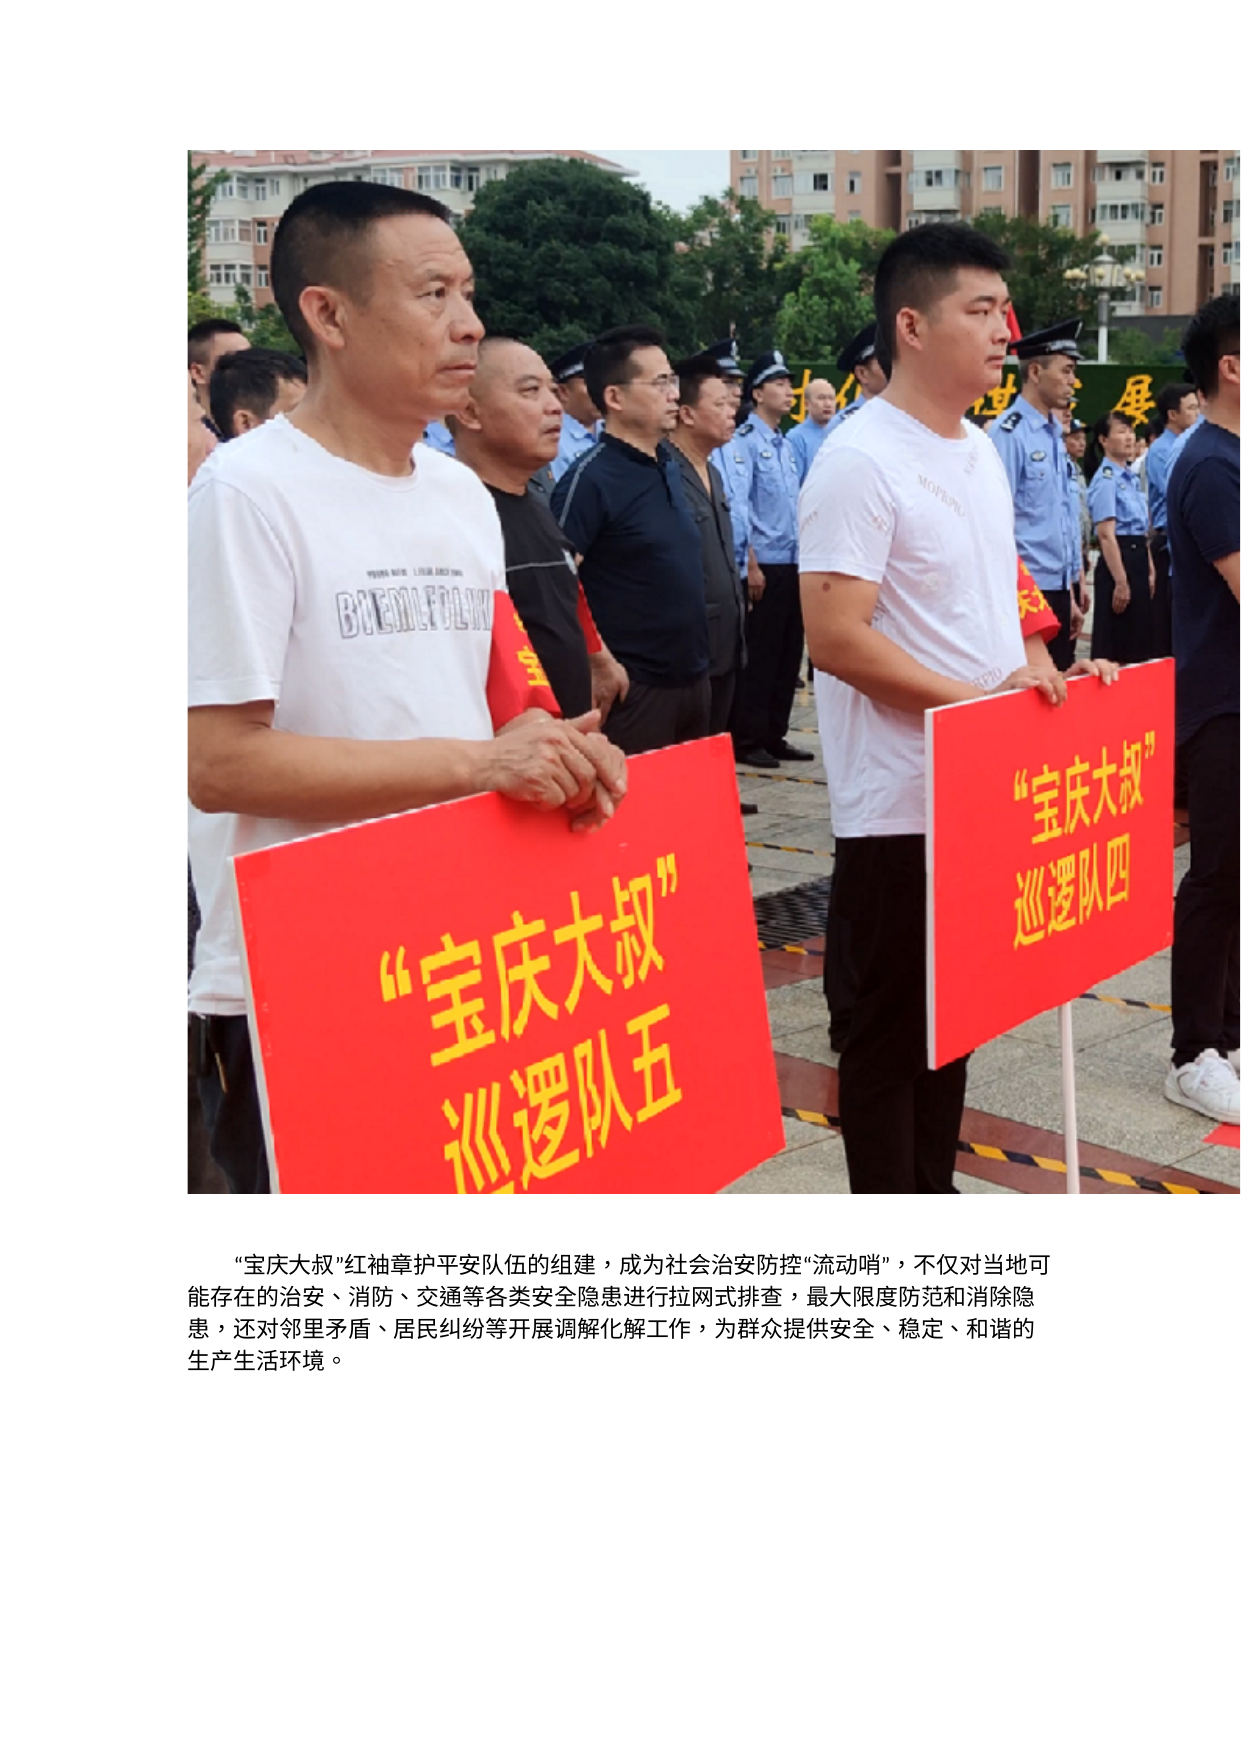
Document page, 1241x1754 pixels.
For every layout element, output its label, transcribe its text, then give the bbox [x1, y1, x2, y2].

picture [187, 150, 1241, 1194]
text “宝庆大叔”红袖章护平安队伍的组建，成为社会治安防控“流动哨”，不仅对当地可能存在的治安、消防、交通等各类安全隐患进行拉网式排查，最大限度防范和消除隐患，还对邻里矛盾、居民纠纷等开展调解化解工作，为群众提供安全、稳定、和谐的生产生活环境。 [187, 1251, 1053, 1408]
